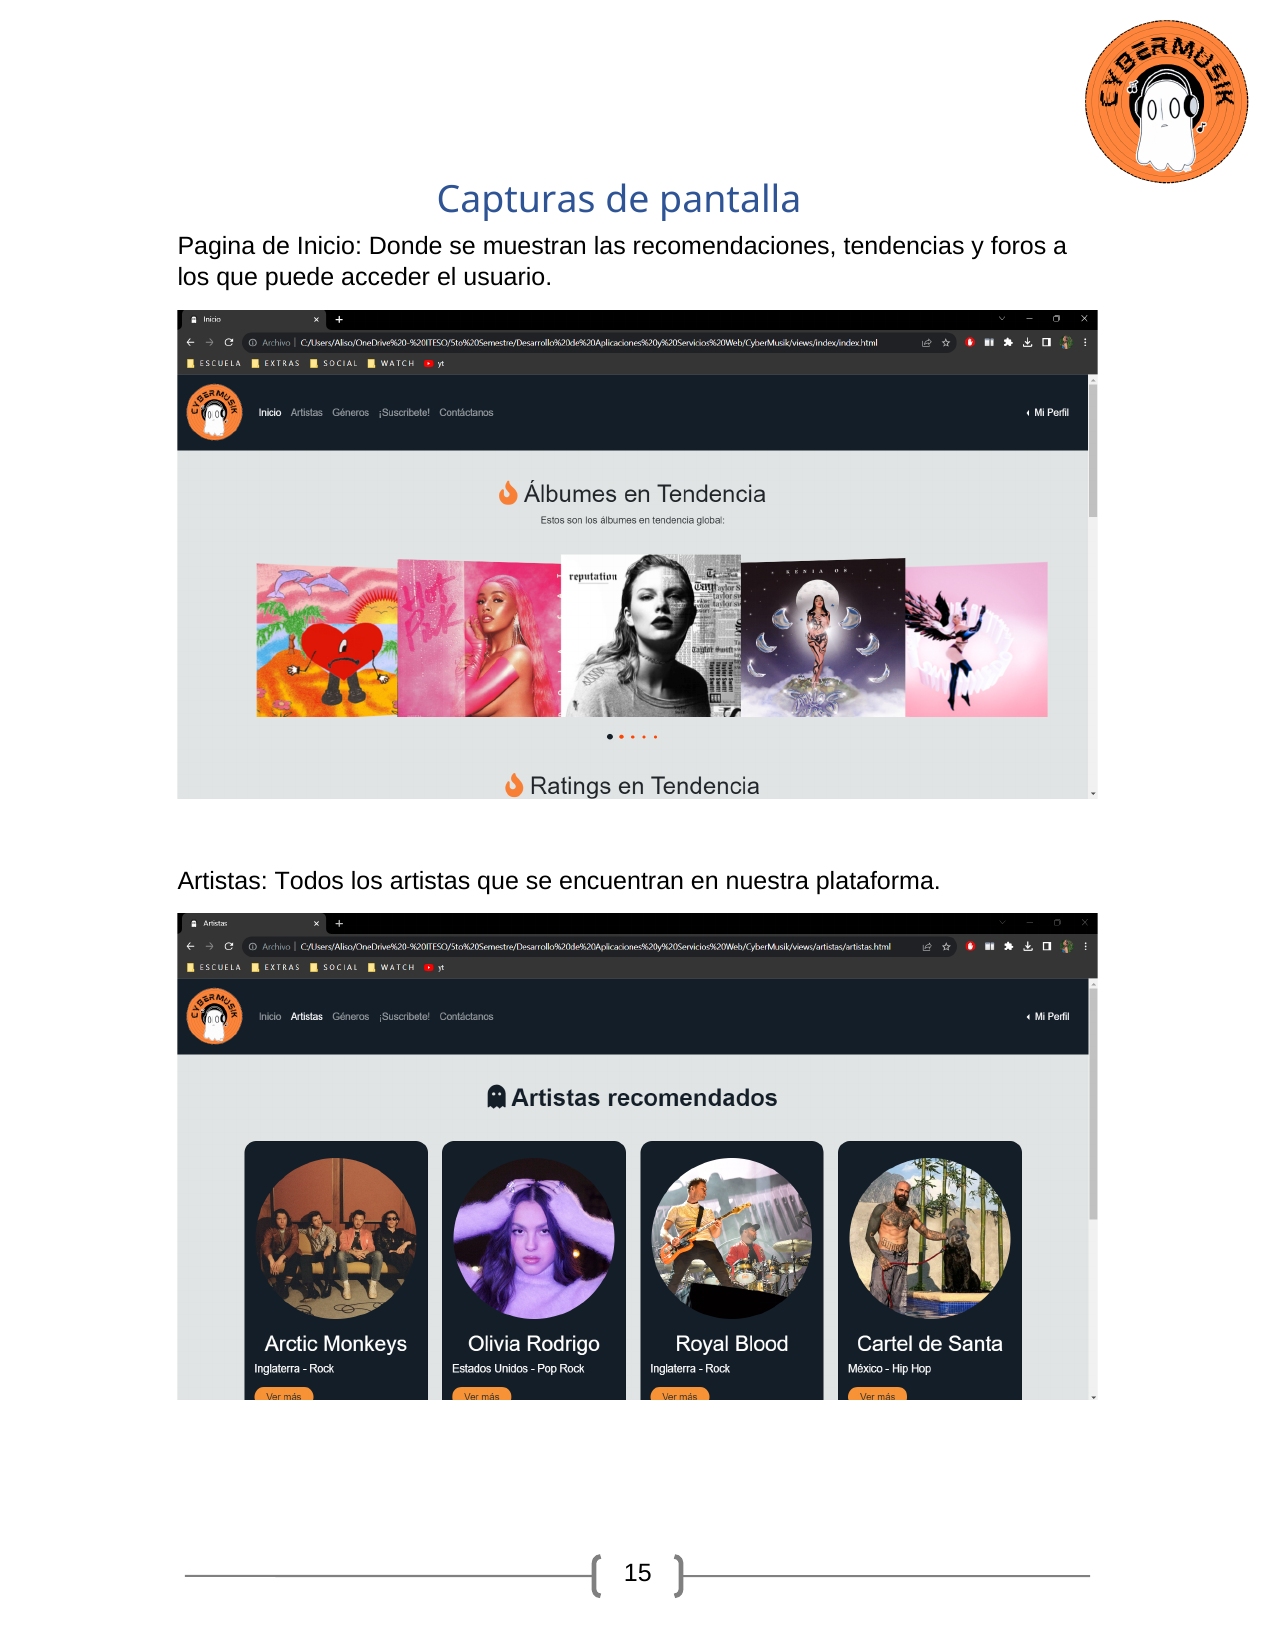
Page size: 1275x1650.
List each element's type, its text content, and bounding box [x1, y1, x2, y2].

picture [177, 913, 1098, 1400]
picture [177, 310, 1098, 799]
subtitle Capturas de pantalla [177, 173, 1098, 224]
text Artistas: Todos los artistas que se encuentran en nuestra plataforma. [177, 866, 1098, 894]
picture [1079, 15, 1254, 189]
text Pagina de Inicio: Donde se muestran las recomendaciones, tendencias y foros a los que puede acceder el usuario. [177, 231, 1098, 291]
